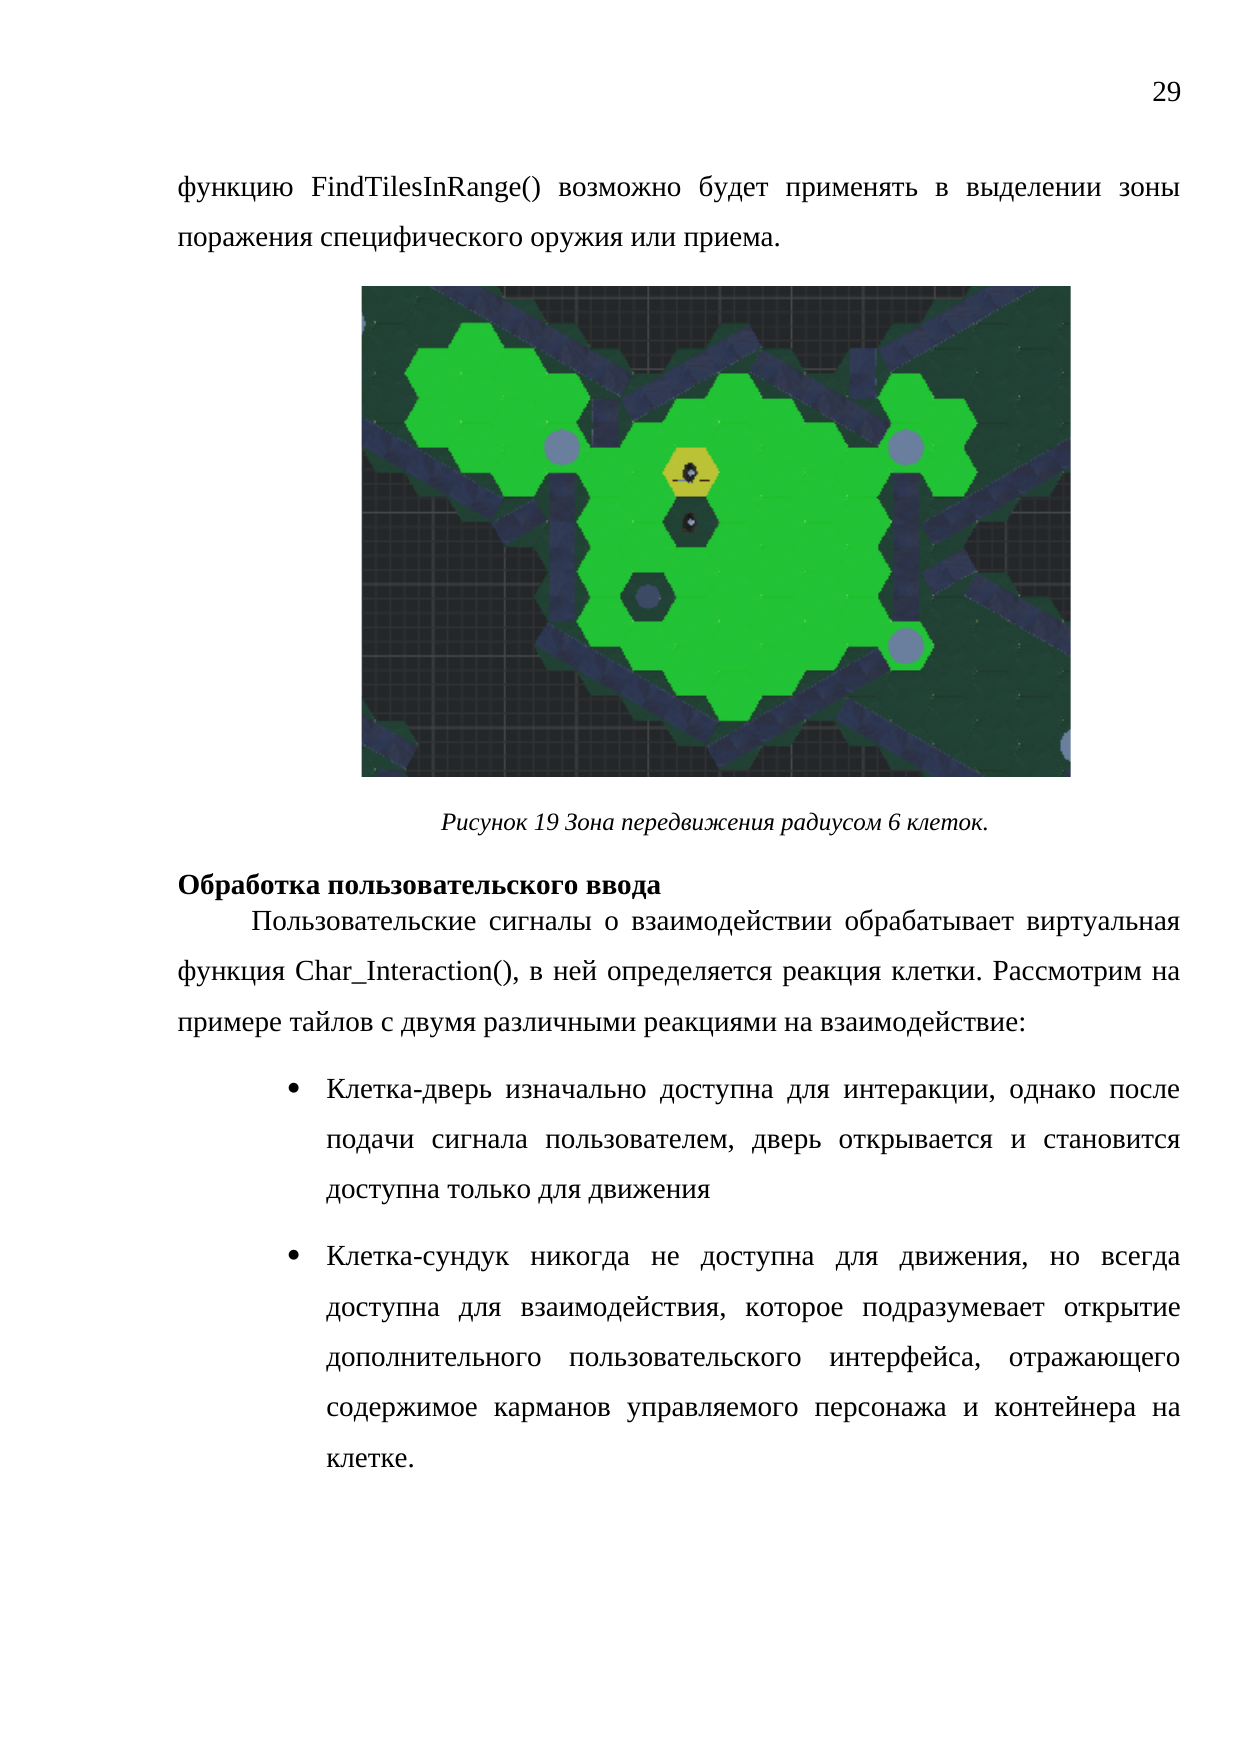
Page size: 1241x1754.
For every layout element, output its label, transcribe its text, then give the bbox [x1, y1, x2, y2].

text Пользовательские сигналы о взаимодействии обрабатывает виртуальная функция Char_Interaction(), в ней определяется реакция клетки. Рассмотрим на примере тайлов с двумя различными реакциями на взаимодействие: [177, 903, 1181, 1037]
subtitle Обработка пользовательского ввода [177, 867, 1181, 901]
list Клетка-сундук никогда не доступна для движения, но всегда доступна для взаимодействия, которое подразумевает открытие дополнительного пользовательского интерфейса, отражающего содержимое карманов управляемого персонажа и контейнера на клетке. [288, 1238, 1181, 1473]
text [177, 169, 1181, 253]
list Клетка-дверь изначально доступна для интеракции, однако после подачи сигнала пользователем, дверь открывается и становится доступна только для движения [288, 1071, 1181, 1205]
picture [361, 286, 1071, 777]
